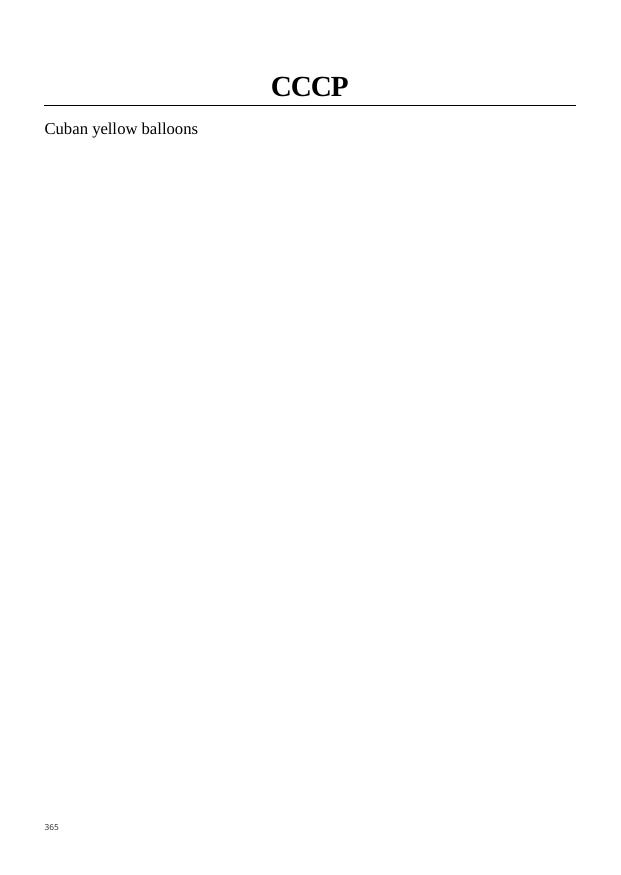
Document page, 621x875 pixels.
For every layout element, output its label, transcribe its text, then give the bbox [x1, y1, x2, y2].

text Cuban yellow balloons [44, 118, 576, 138]
subtitle CCCP [44, 69, 576, 105]
